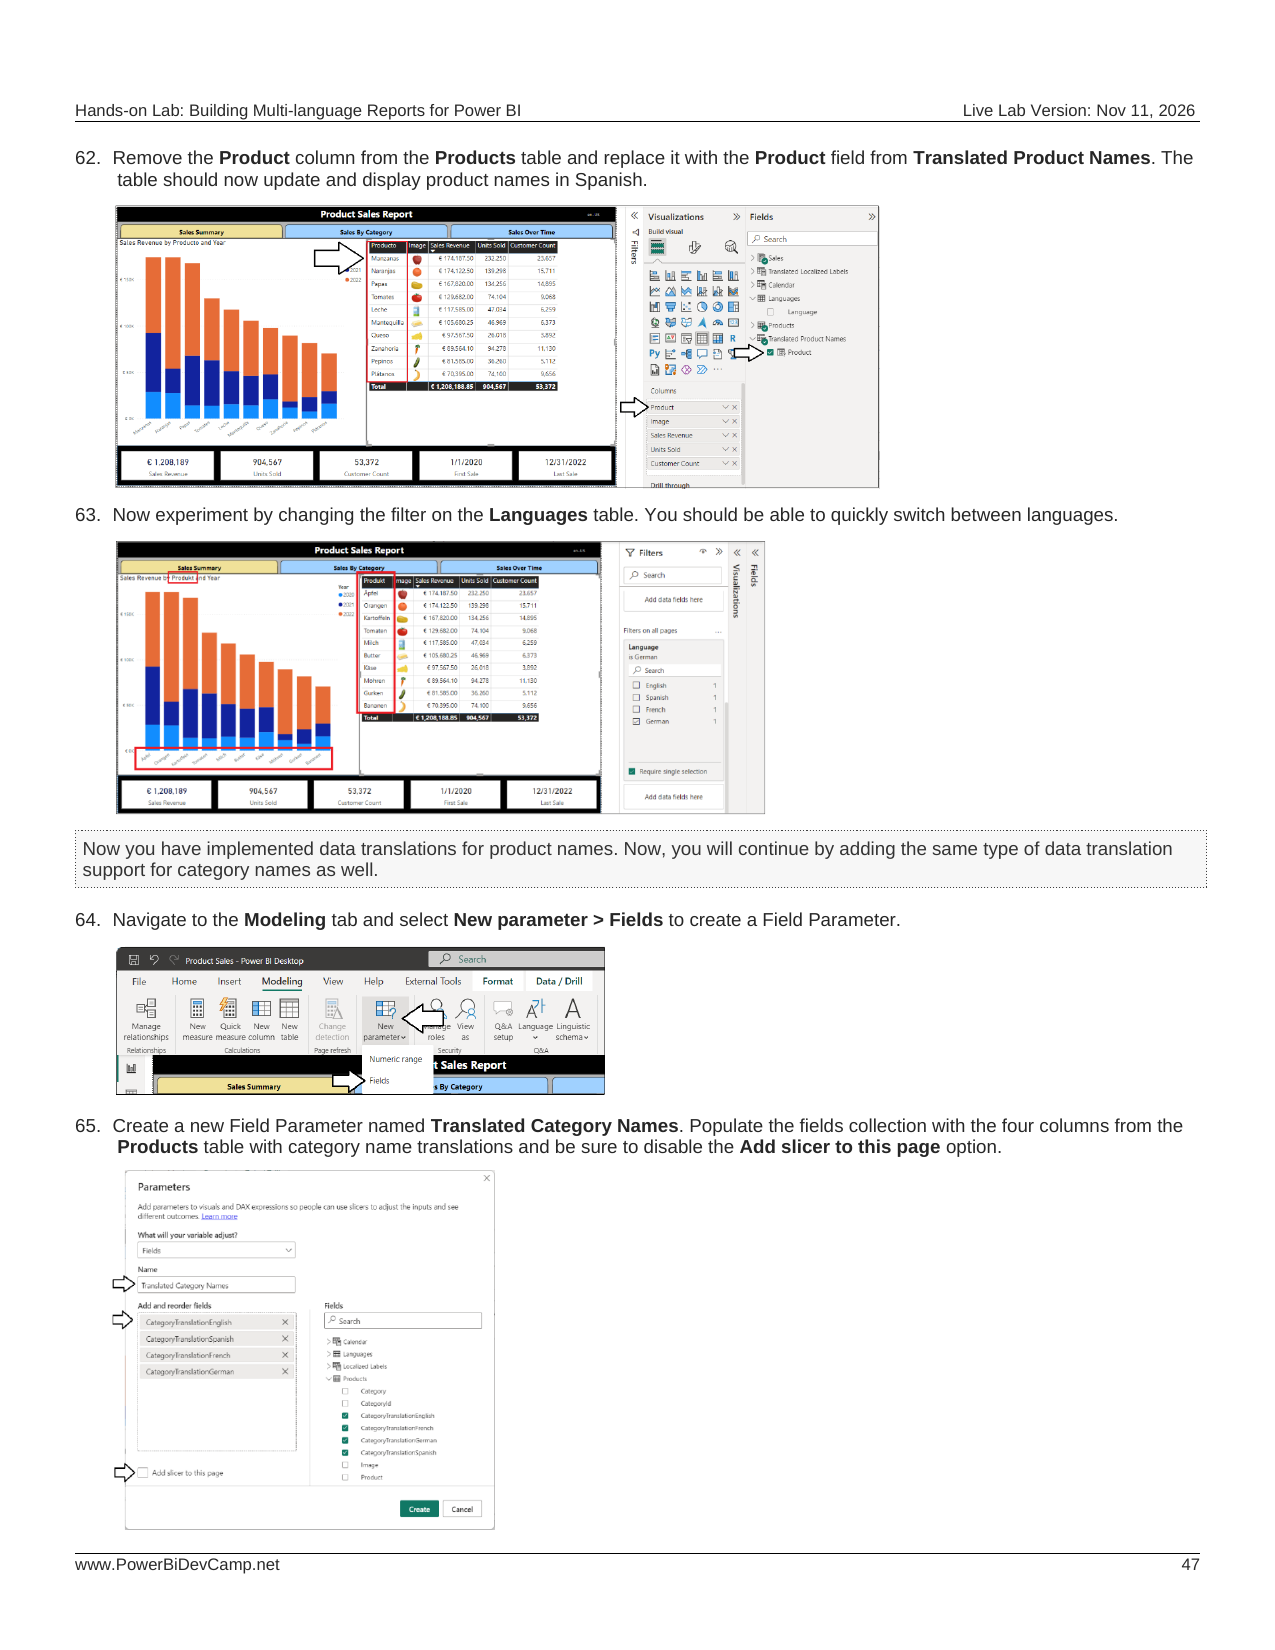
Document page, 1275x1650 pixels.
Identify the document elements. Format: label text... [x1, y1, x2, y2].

picture [112, 537, 767, 818]
text Now experiment by changing the filter on the Languages table. You should be able to quickly switch between languages. [75, 503, 1200, 525]
text Remove the Product column from the Products table and replace it with the Product field from Translated Product Names. The table should now update and display product names in Spanish. [75, 147, 1200, 190]
picture [112, 942, 610, 1102]
picture [112, 1170, 498, 1533]
picture [112, 202, 883, 491]
text Navigate to the Modeling tab and select New parameter > Fields to create a Field Parameter. [75, 908, 1200, 930]
text Now you have implemented data translations for product names. Now, you will continue by adding the same type of data translation support for category names as well. [75, 830, 1207, 888]
text Create a new Field Parameter named Translated Category Names. Populate the fields collection with the four columns from the Products table with category name translations and be sure to disable the Add slicer to this page option. [75, 1114, 1200, 1158]
